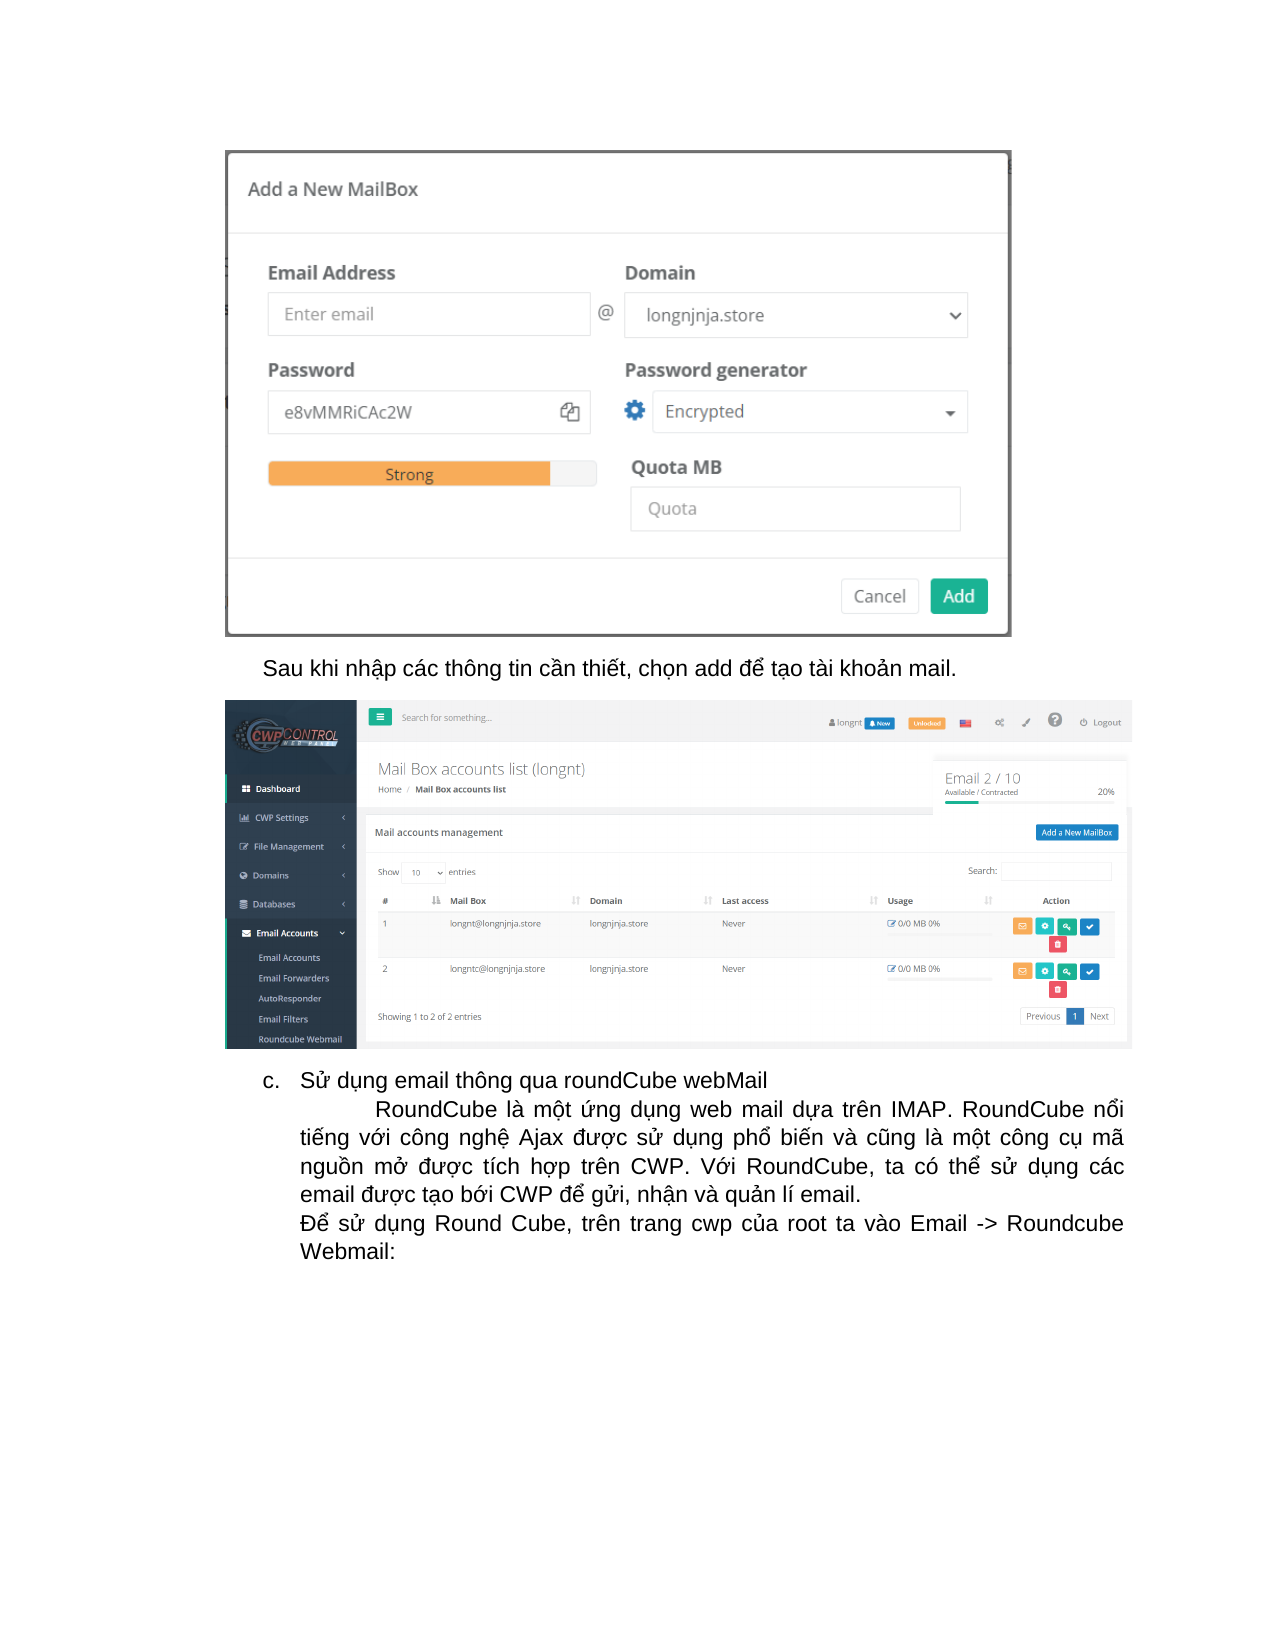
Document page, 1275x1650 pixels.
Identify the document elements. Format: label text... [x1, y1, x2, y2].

list Để sử dụng Round Cube, trên trang cwp của root ta vào Email -> Roundcube Webmail: [300, 1209, 1125, 1264]
picture [225, 700, 1133, 1049]
list Sử dụng email thông qua roundCube webMail [262, 1067, 1125, 1094]
text Sau khi nhập các thông tin cần thiết, chọn add để tạo tài khoản mail. [262, 655, 1125, 682]
list RoundCube là một ứng dụng web mail dựa trên IMAP. RoundCube nổi tiếng với công nghệ Ajax được sử dụng phổ biến và cũng là một công cụ mã nguồn mở được tích hợp trên CWP. Với RoundCube, ta có thể sử dụng các email được tạo bới CWP để gửi, nhận và quản lí email. [300, 1096, 1125, 1207]
picture [225, 150, 1012, 637]
